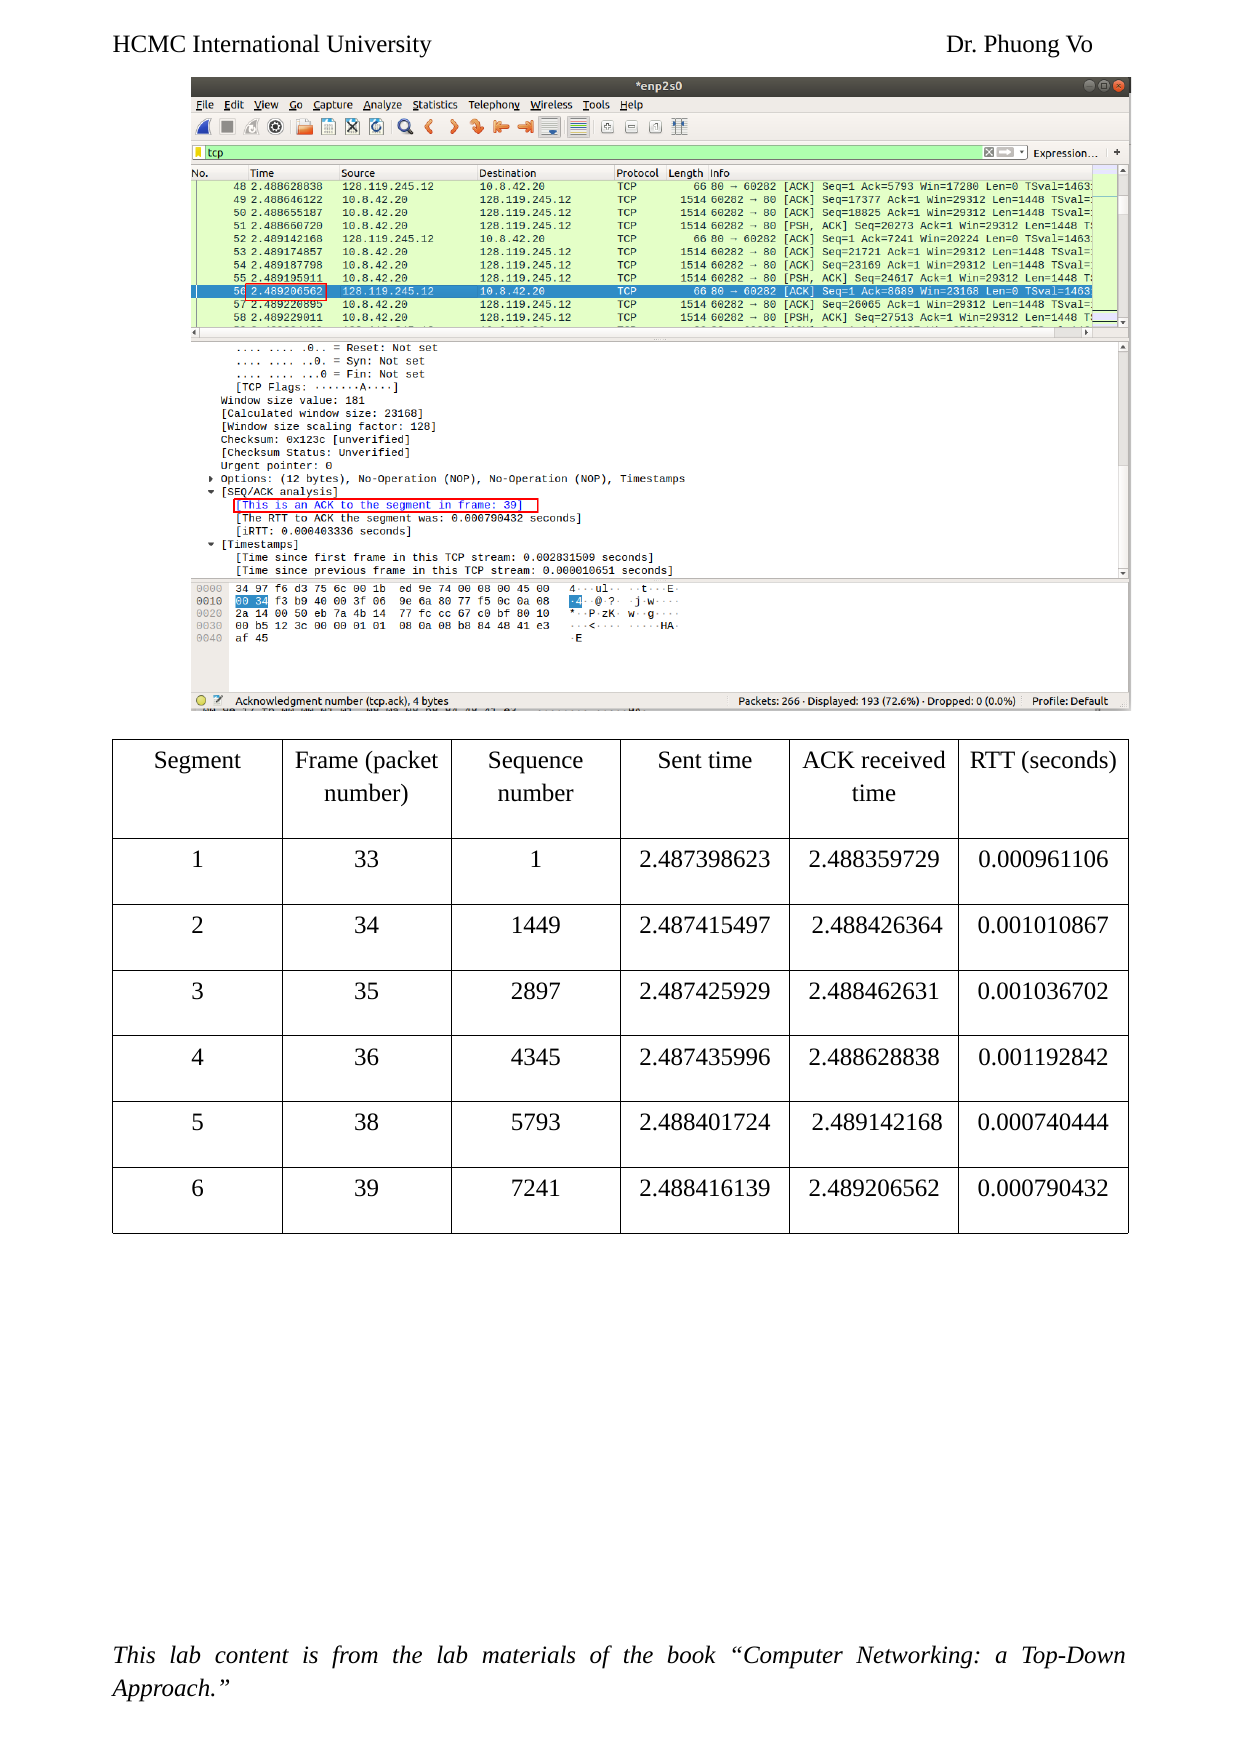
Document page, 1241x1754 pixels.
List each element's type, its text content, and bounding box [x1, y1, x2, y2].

table_cell 2.487425929 [621, 971, 789, 1035]
table_header RTT (seconds) [959, 740, 1128, 838]
table_cell 0.000961106 [959, 839, 1128, 904]
table_cell 0.001192842 [959, 1036, 1128, 1101]
table_header Segment [113, 740, 282, 838]
table_cell 5 [113, 1102, 282, 1167]
table_cell 2.488416139 [621, 1168, 789, 1233]
table_cell 4 [113, 1036, 282, 1101]
table_cell 2.489206562 [790, 1168, 958, 1233]
table_cell 7241 [452, 1168, 620, 1233]
table_cell 0.000740444 [959, 1102, 1128, 1167]
table_cell 2.487398623 [621, 839, 789, 904]
table_cell 1 [113, 839, 282, 904]
table_cell 2.488359729 [790, 839, 958, 904]
table_cell 3 [113, 971, 282, 1035]
table_cell 2.487415497 [621, 905, 789, 969]
table_cell 2.488426364 [790, 905, 958, 969]
table_cell 1 [452, 839, 620, 904]
table_header Sent time [621, 740, 789, 838]
table_cell 2897 [452, 971, 620, 1035]
table_cell 2.488462631 [790, 971, 958, 1035]
table_cell 34 [283, 905, 451, 969]
table_cell 2.487435996 [621, 1036, 789, 1101]
table_cell 4345 [452, 1036, 620, 1101]
table_cell 5793 [452, 1102, 620, 1167]
table_cell 35 [283, 971, 451, 1035]
table_cell 6 [113, 1168, 282, 1233]
table_cell 1449 [452, 905, 620, 969]
table_header Frame (packet number) [283, 740, 451, 838]
table_cell 38 [283, 1102, 451, 1167]
table_cell 0.001010867 [959, 905, 1128, 969]
table_cell 2 [113, 905, 282, 969]
table_cell 2.489142168 [790, 1102, 958, 1167]
table_header Sequence number [452, 740, 620, 838]
table_cell 39 [283, 1168, 451, 1233]
table_cell 0.001036702 [959, 971, 1128, 1035]
table_cell 33 [283, 839, 451, 904]
table_cell 36 [283, 1036, 451, 1101]
picture [191, 77, 1132, 711]
table_cell 2.488401724 [621, 1102, 789, 1167]
table_cell 2.488628838 [790, 1036, 958, 1101]
table_cell 0.000790432 [959, 1168, 1128, 1233]
table_header ACK received time [790, 740, 958, 838]
